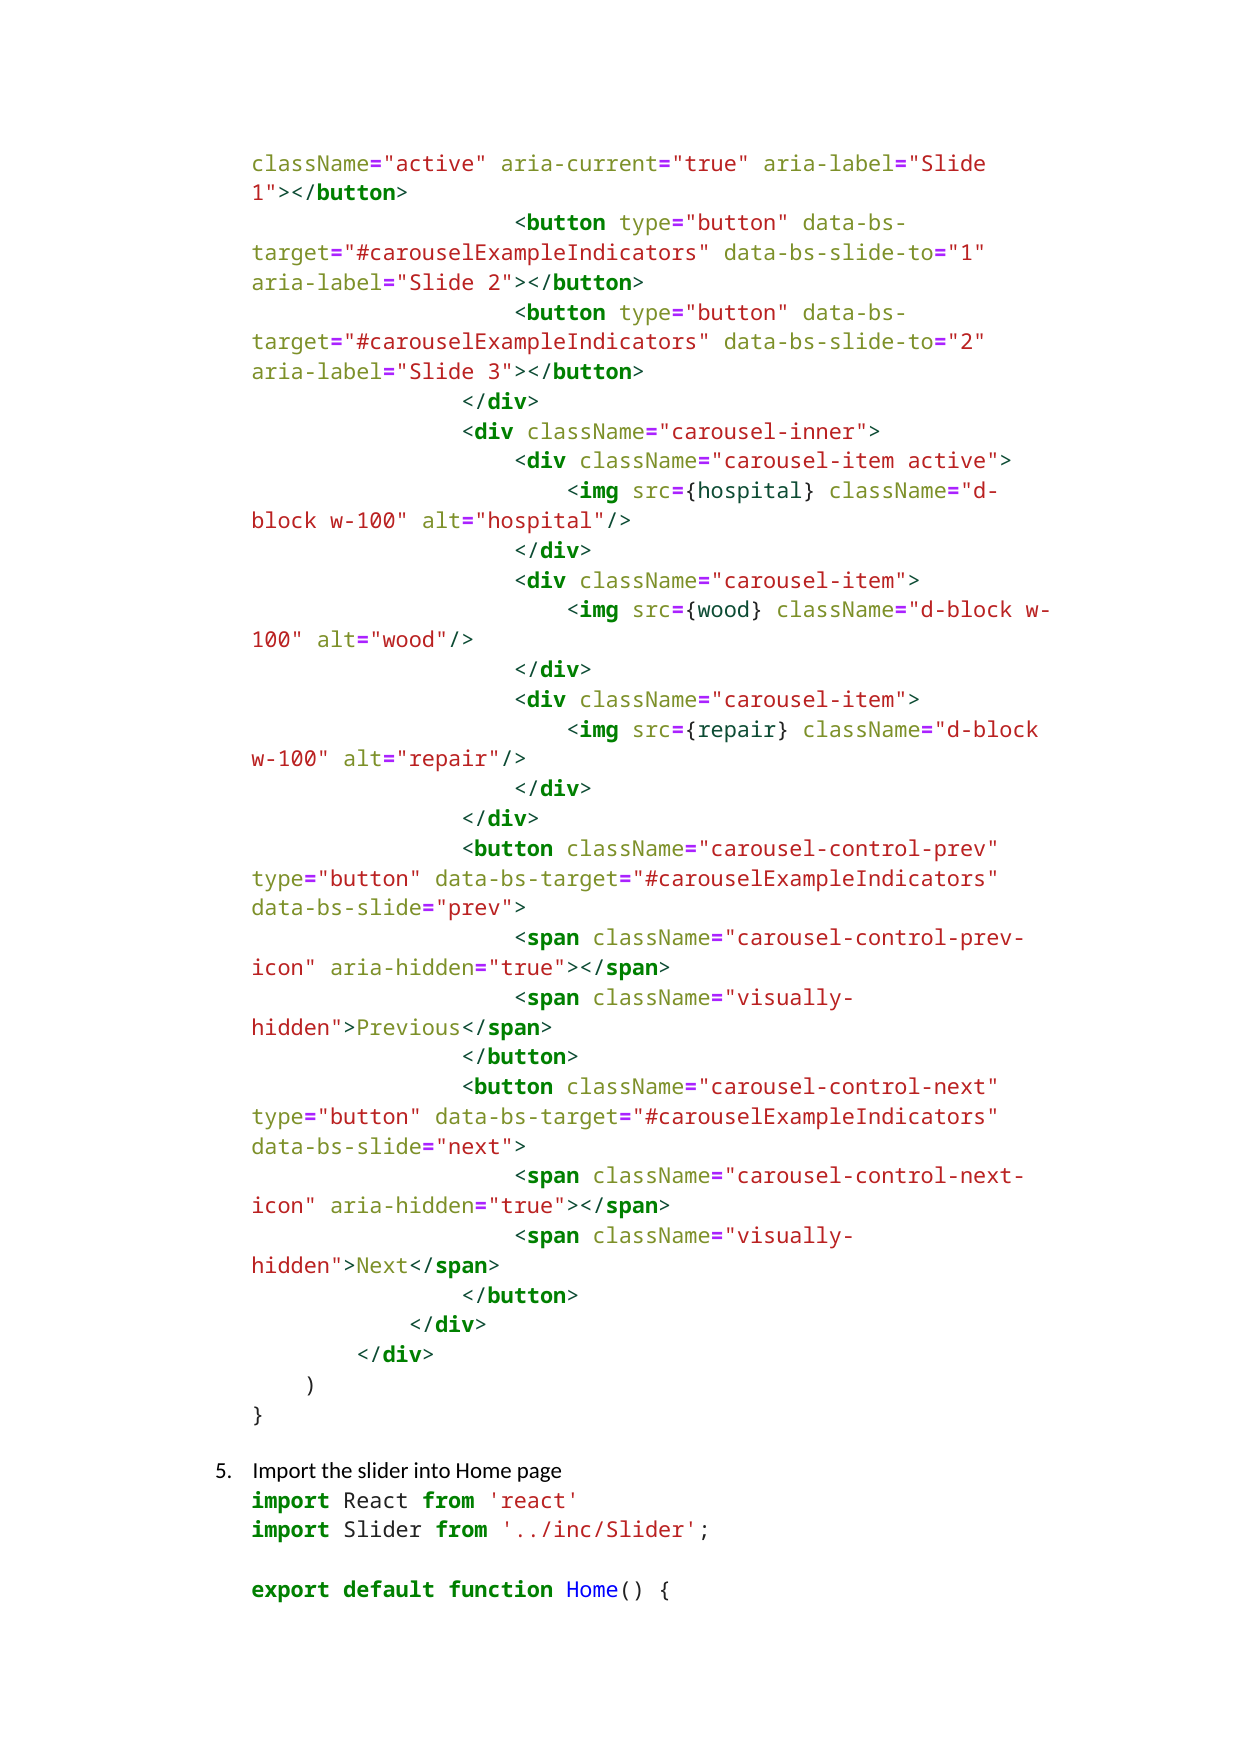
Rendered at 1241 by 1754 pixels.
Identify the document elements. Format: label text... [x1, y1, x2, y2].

text } [251, 1399, 1063, 1429]
text </div> [251, 1339, 1063, 1369]
text </button> [251, 1280, 1063, 1309]
text <img src={wood} className="d-block w-100" alt="wood"/> [251, 594, 1063, 654]
text export default function Home() { [251, 1574, 1063, 1604]
text <img src={repair} className="d-block w-100" alt="repair"/> [251, 714, 1063, 773]
text </div> [251, 654, 1063, 684]
text <button className="carousel-control-next" type="button" data-bs-target="#carouselExampleIndicators" data-bs-slide="next"> [251, 1071, 1063, 1161]
text <span className="visually-hidden">Previous</span> [251, 982, 1063, 1041]
text ) [251, 1369, 1063, 1399]
text <div className="carousel-item"> [251, 684, 1063, 714]
text </div> [251, 773, 1063, 803]
text </button> [251, 1041, 1063, 1071]
text import Slider from '../inc/Slider'; [251, 1514, 1063, 1544]
text <div className="carousel-item"> [251, 565, 1063, 594]
text </div> [251, 535, 1063, 565]
text <span className="carousel-control-next-icon" aria-hidden="true"></span> [251, 1161, 1063, 1220]
text <img src={hospital} className="d-block w-100" alt="hospital"/> [251, 475, 1063, 535]
text <button className="carousel-control-prev" type="button" data-bs-target="#carouselExampleIndicators" data-bs-slide="prev"> [251, 833, 1063, 922]
text <div className="carousel-item active"> [251, 446, 1063, 475]
text <button type="button" data-bs-target="#carouselExampleIndicators" data-bs-slide-to="1" aria-label="Slide 2"></button> [251, 207, 1063, 297]
text <span className="visually-hidden">Next</span> [251, 1220, 1063, 1280]
list Import the slider into Home page [215, 1457, 1063, 1485]
text <button type="button" data-bs-target="#carouselExampleIndicators" data-bs-slide-to="2" aria-label="Slide 3"></button> [251, 297, 1063, 386]
text import React from 'react' [251, 1485, 1063, 1514]
text </div> [251, 386, 1063, 416]
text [251, 148, 1063, 207]
text <span className="carousel-control-prev-icon" aria-hidden="true"></span> [251, 922, 1063, 982]
text </div> [251, 803, 1063, 833]
text </div> [251, 1309, 1063, 1339]
text <div className="carousel-inner"> [251, 416, 1063, 446]
